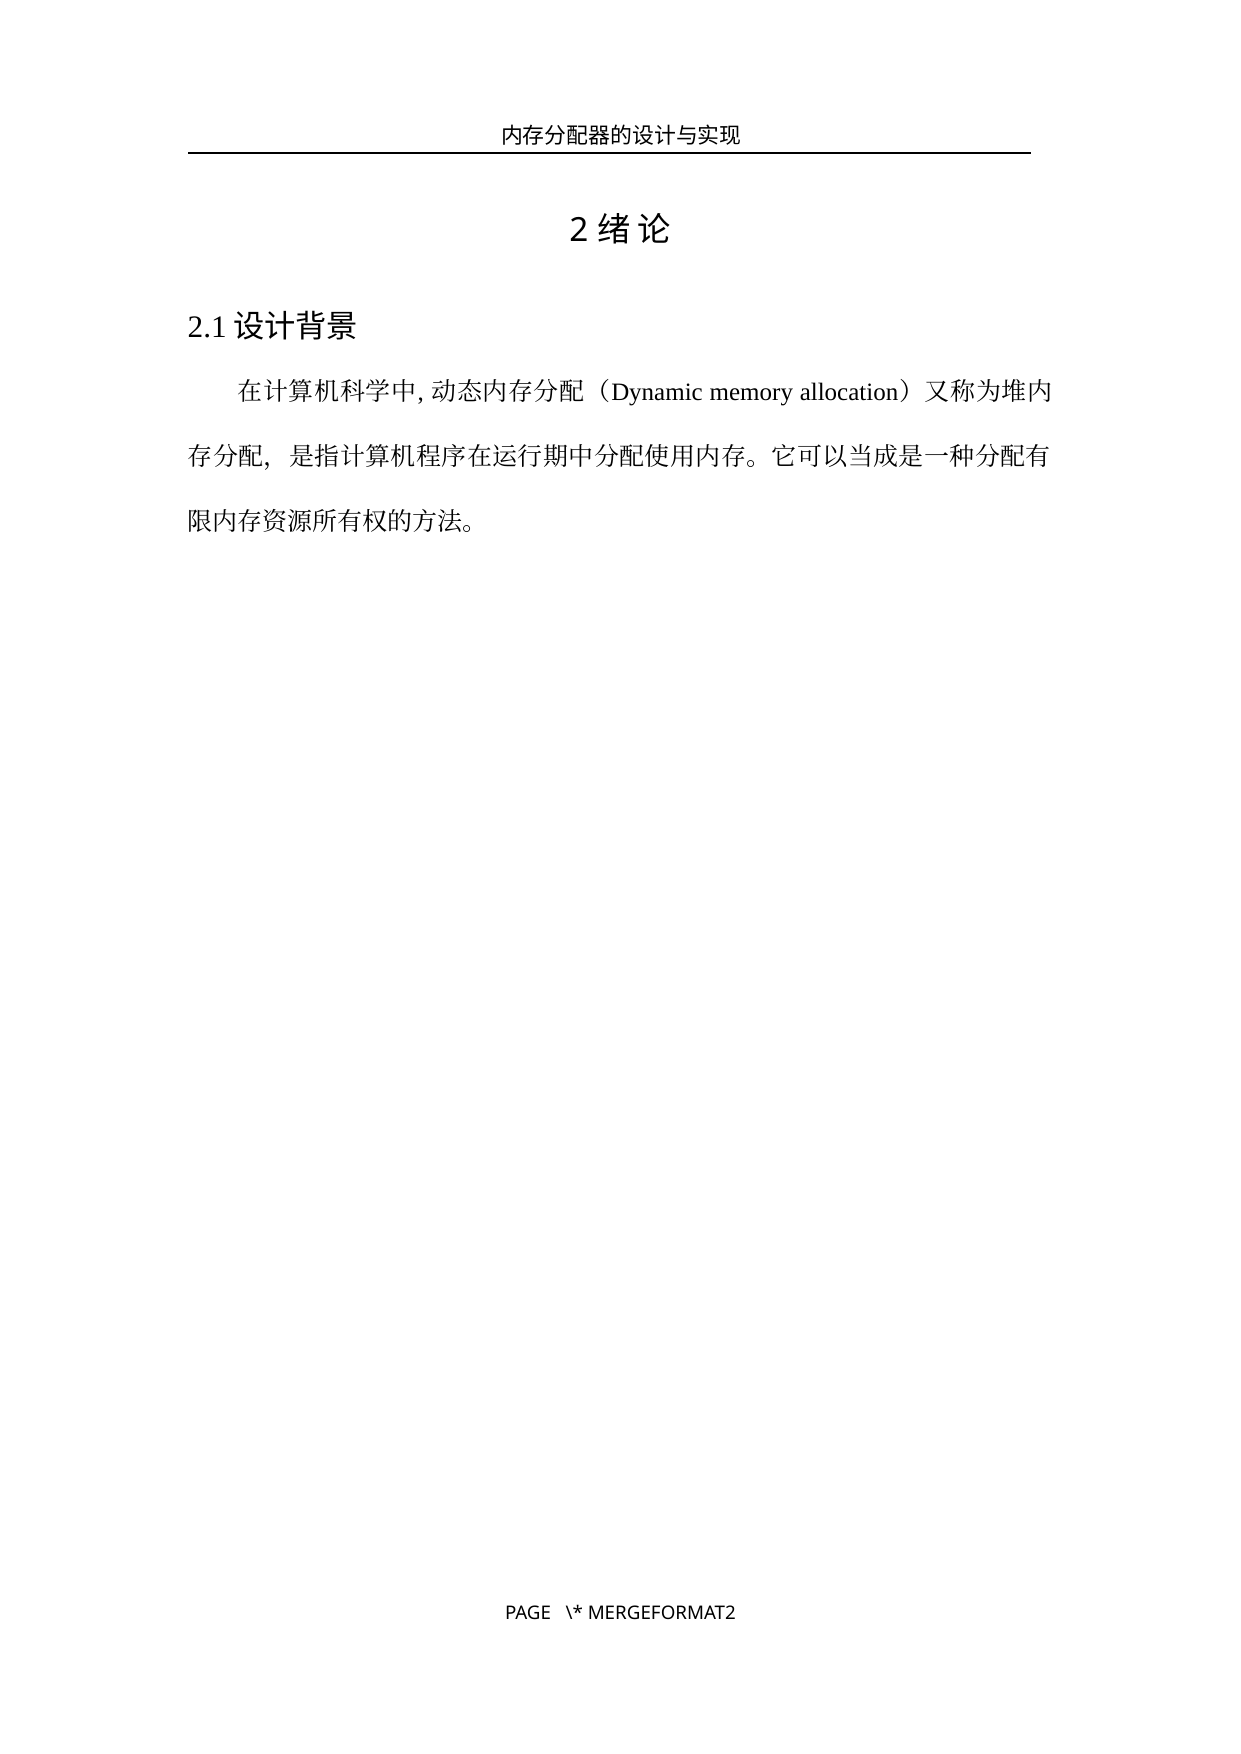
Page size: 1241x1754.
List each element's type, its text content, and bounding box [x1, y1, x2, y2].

subtitle 2.1设计背景 [187, 292, 1053, 357]
subtitle 2 绪 论 [187, 194, 1053, 259]
text 在计算机科学中, 动态内存分配（Dynamic memory allocation）又称为堆内存分配，是指计算机程序在运行期中分配使用内存。它可以当成是一种分配有限内存资源所有权的方法。 [187, 357, 1053, 552]
